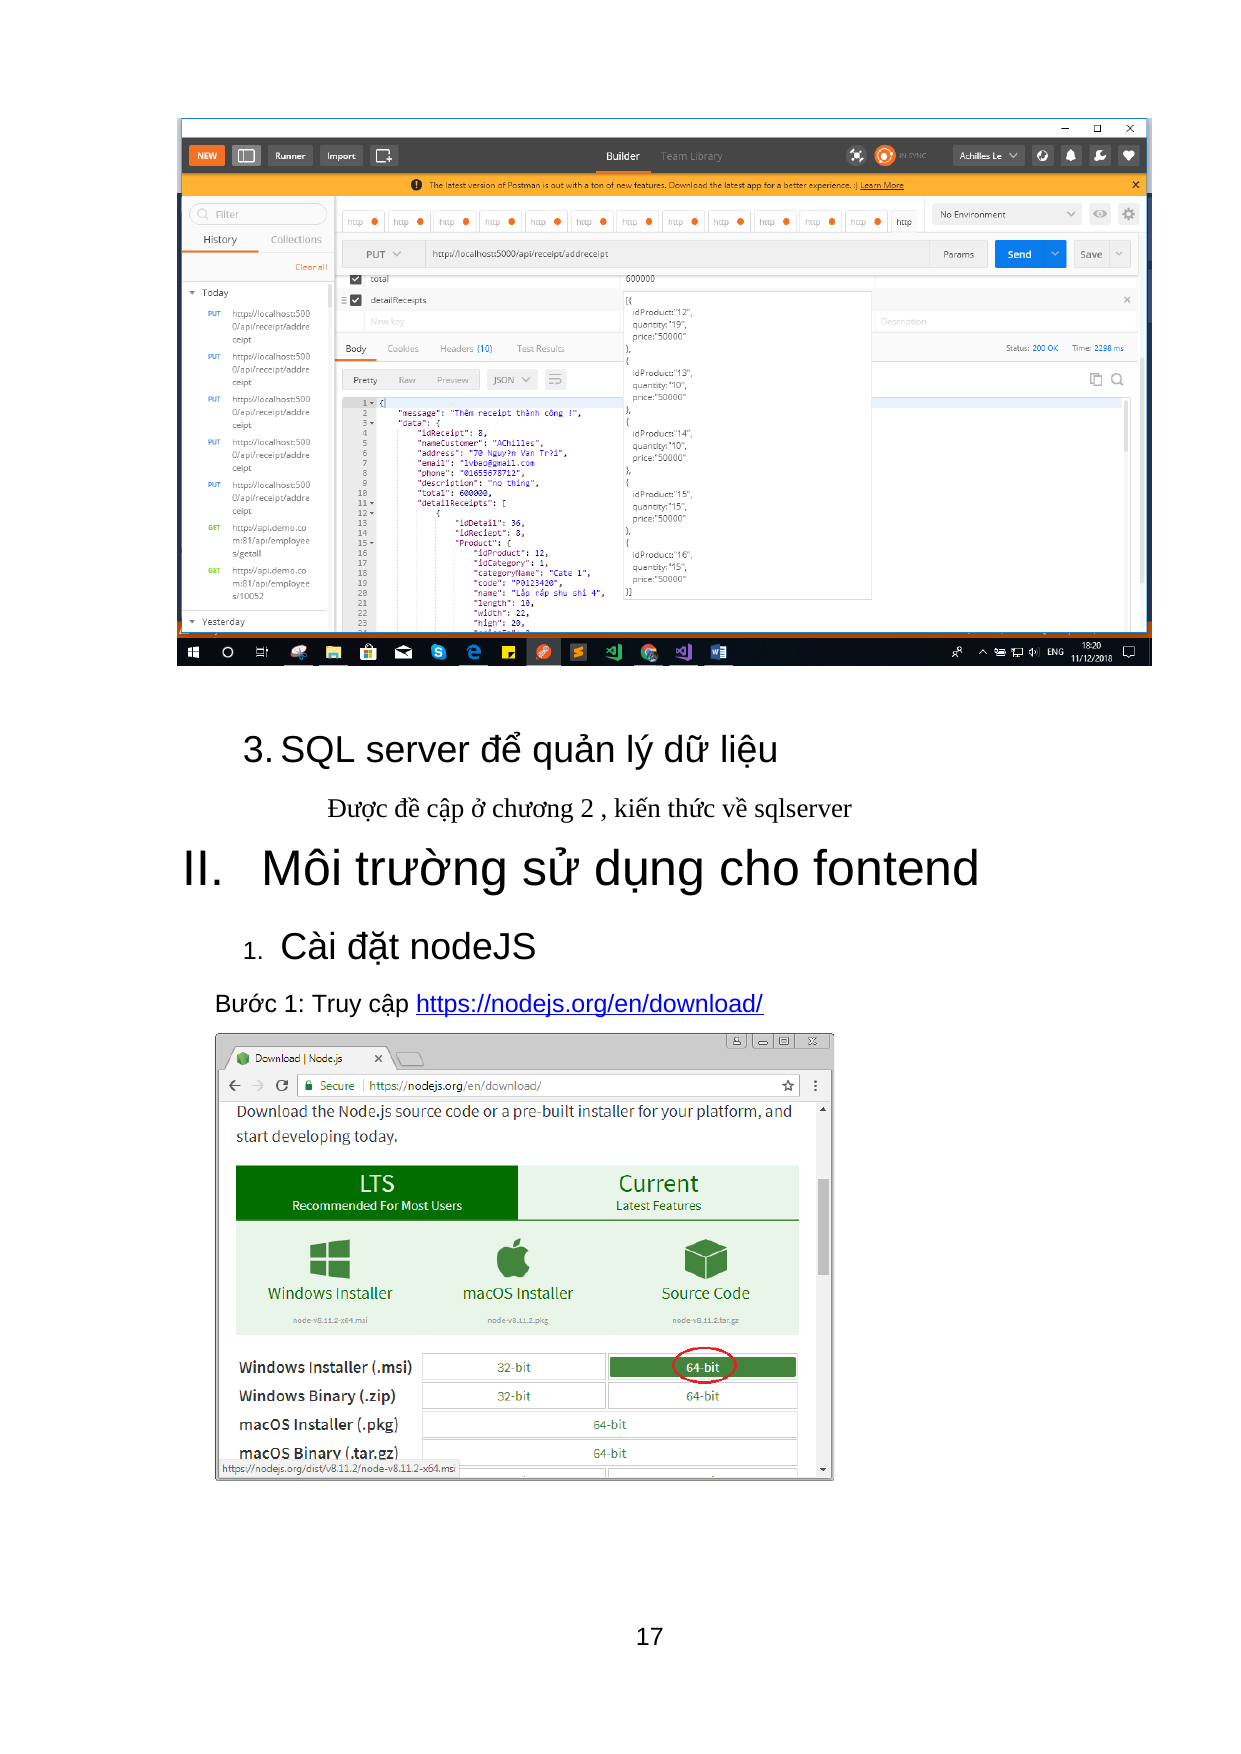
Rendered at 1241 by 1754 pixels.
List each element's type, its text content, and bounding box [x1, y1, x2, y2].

text Bước 1: Truy cập https://nodejs.org/en/download/ [214, 989, 1122, 1018]
list Được đề cập ở chương 2 , kiến thức về sqlserver [327, 792, 1122, 823]
subtitle SQL server để quản lý dữ liệu [243, 727, 1122, 770]
subtitle Môi trường sử dụng cho fontend [224, 838, 1122, 896]
subtitle Cài đặt nodeJS [243, 924, 1122, 968]
picture [214, 1032, 835, 1481]
picture [177, 118, 1152, 666]
